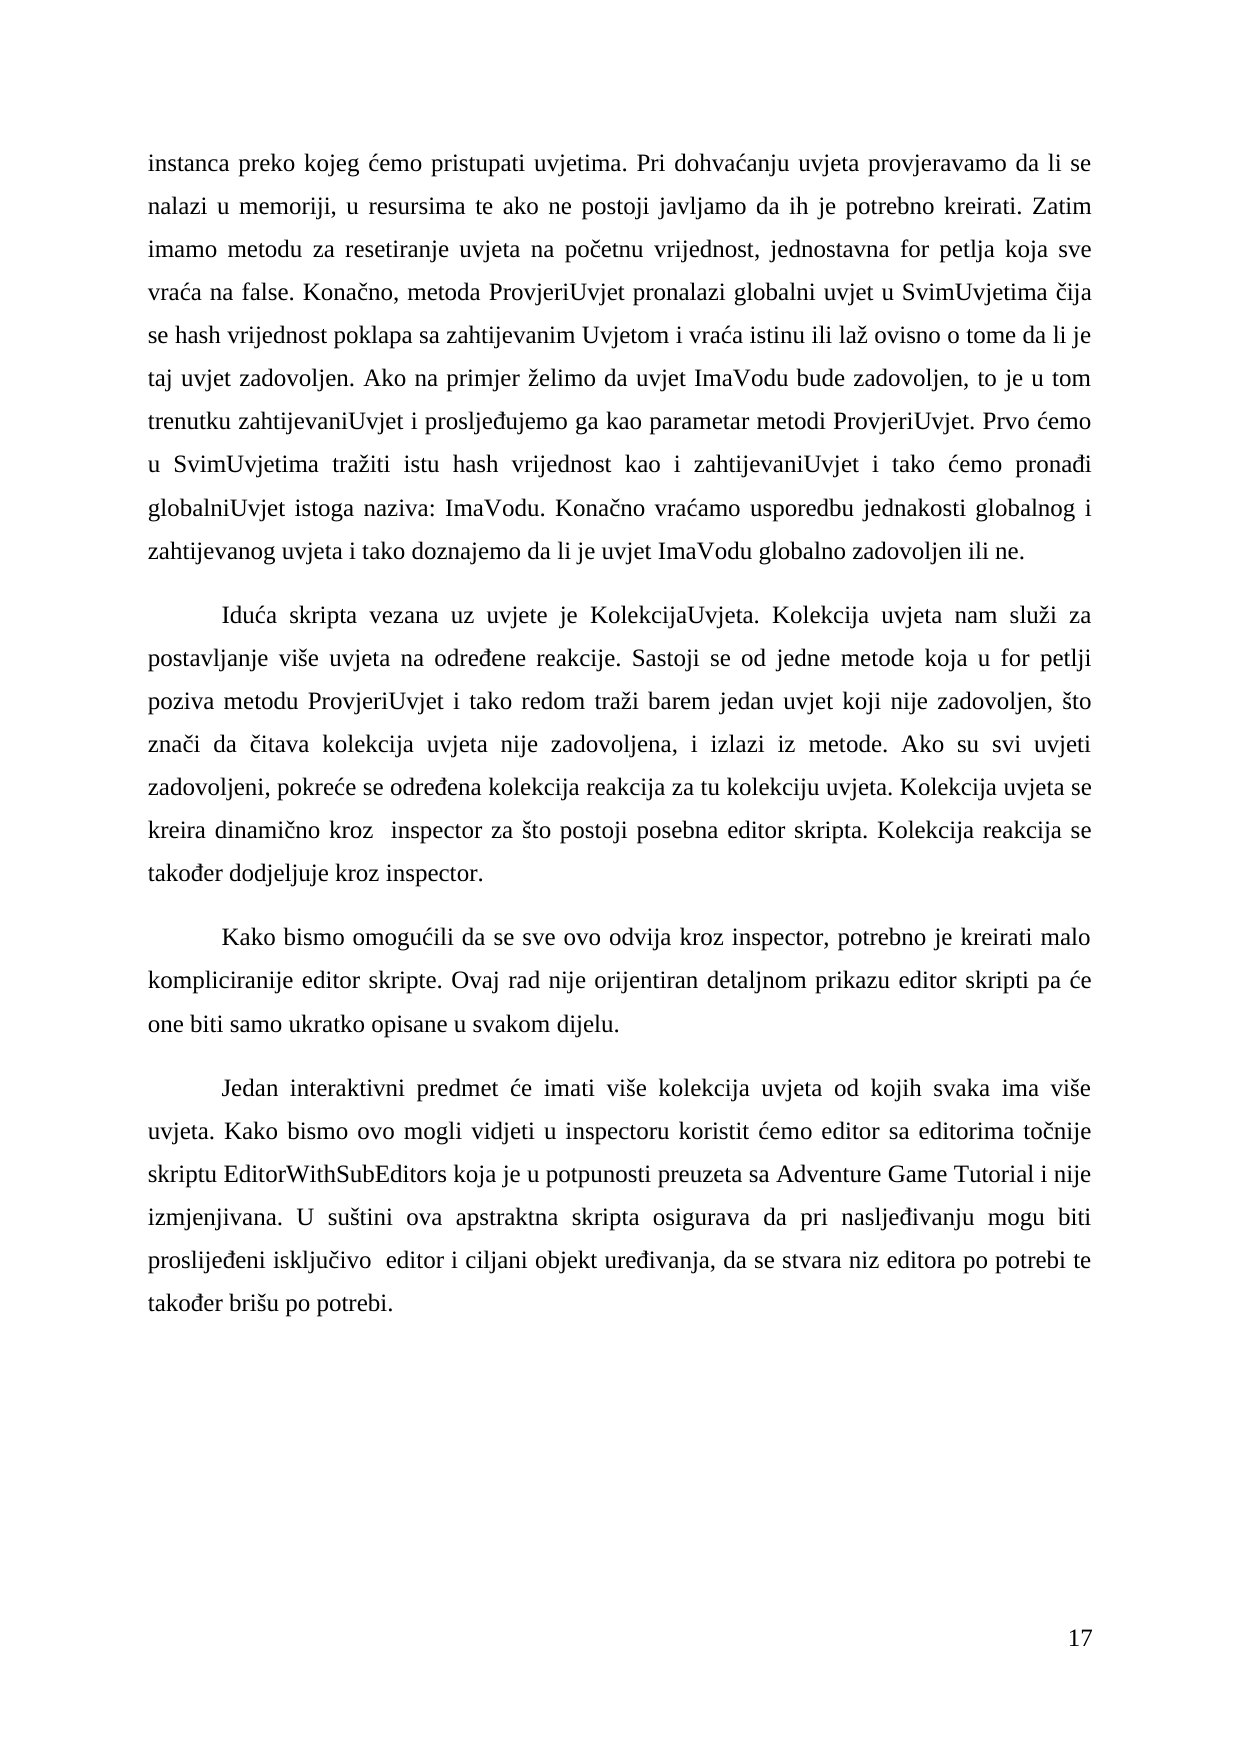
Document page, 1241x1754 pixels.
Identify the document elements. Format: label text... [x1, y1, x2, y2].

text Iduća skripta vezana uz uvjete je KolekcijaUvjeta. Kolekcija uvjeta nam služi za postavljanje više uvjeta na određene reakcije. Sastoji se od jedne metode koja u for petlji poziva metodu ProvjeriUvjet i tako redom traži barem jedan uvjet koji nije zadovoljen, što znači da čitava kolekcija uvjeta nije zadovoljena, i izlazi iz metode. Ako su svi uvjeti zadovoljeni, pokreće se određena kolekcija reakcija za tu kolekciju uvjeta. Kolekcija uvjeta se kreira dinamično kroz inspector za što postoji posebna editor skripta. Kolekcija reakcija se također dodjeljuje kroz inspector. [148, 600, 1093, 887]
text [148, 148, 1093, 564]
text Jedan interaktivni predmet će imati više kolekcija uvjeta od kojih svaka ima više uvjeta. Kako bismo ovo mogli vidjeti u inspectoru koristit ćemo editor sa editorima točnije skriptu EditorWithSubEditors koja je u potpunosti preuzeta sa Adventure Game Tutorial i nije izmjenjivana. U suštini ova apstraktna skripta osigurava da pri nasljeđivanju mogu biti proslijeđeni isključivo editor i ciljani objekt uređivanja, da se stvara niz editora po potrebi te također brišu po potrebi. [148, 1073, 1093, 1317]
text Kako bismo omogućili da se sve ovo odvija kroz inspector, potrebno je kreirati malo kompliciranije editor skripte. Ovaj rad nije orijentiran detaljnom prikazu editor skripti pa će one biti samo ukratko opisane u svakom dijelu. [148, 922, 1093, 1037]
